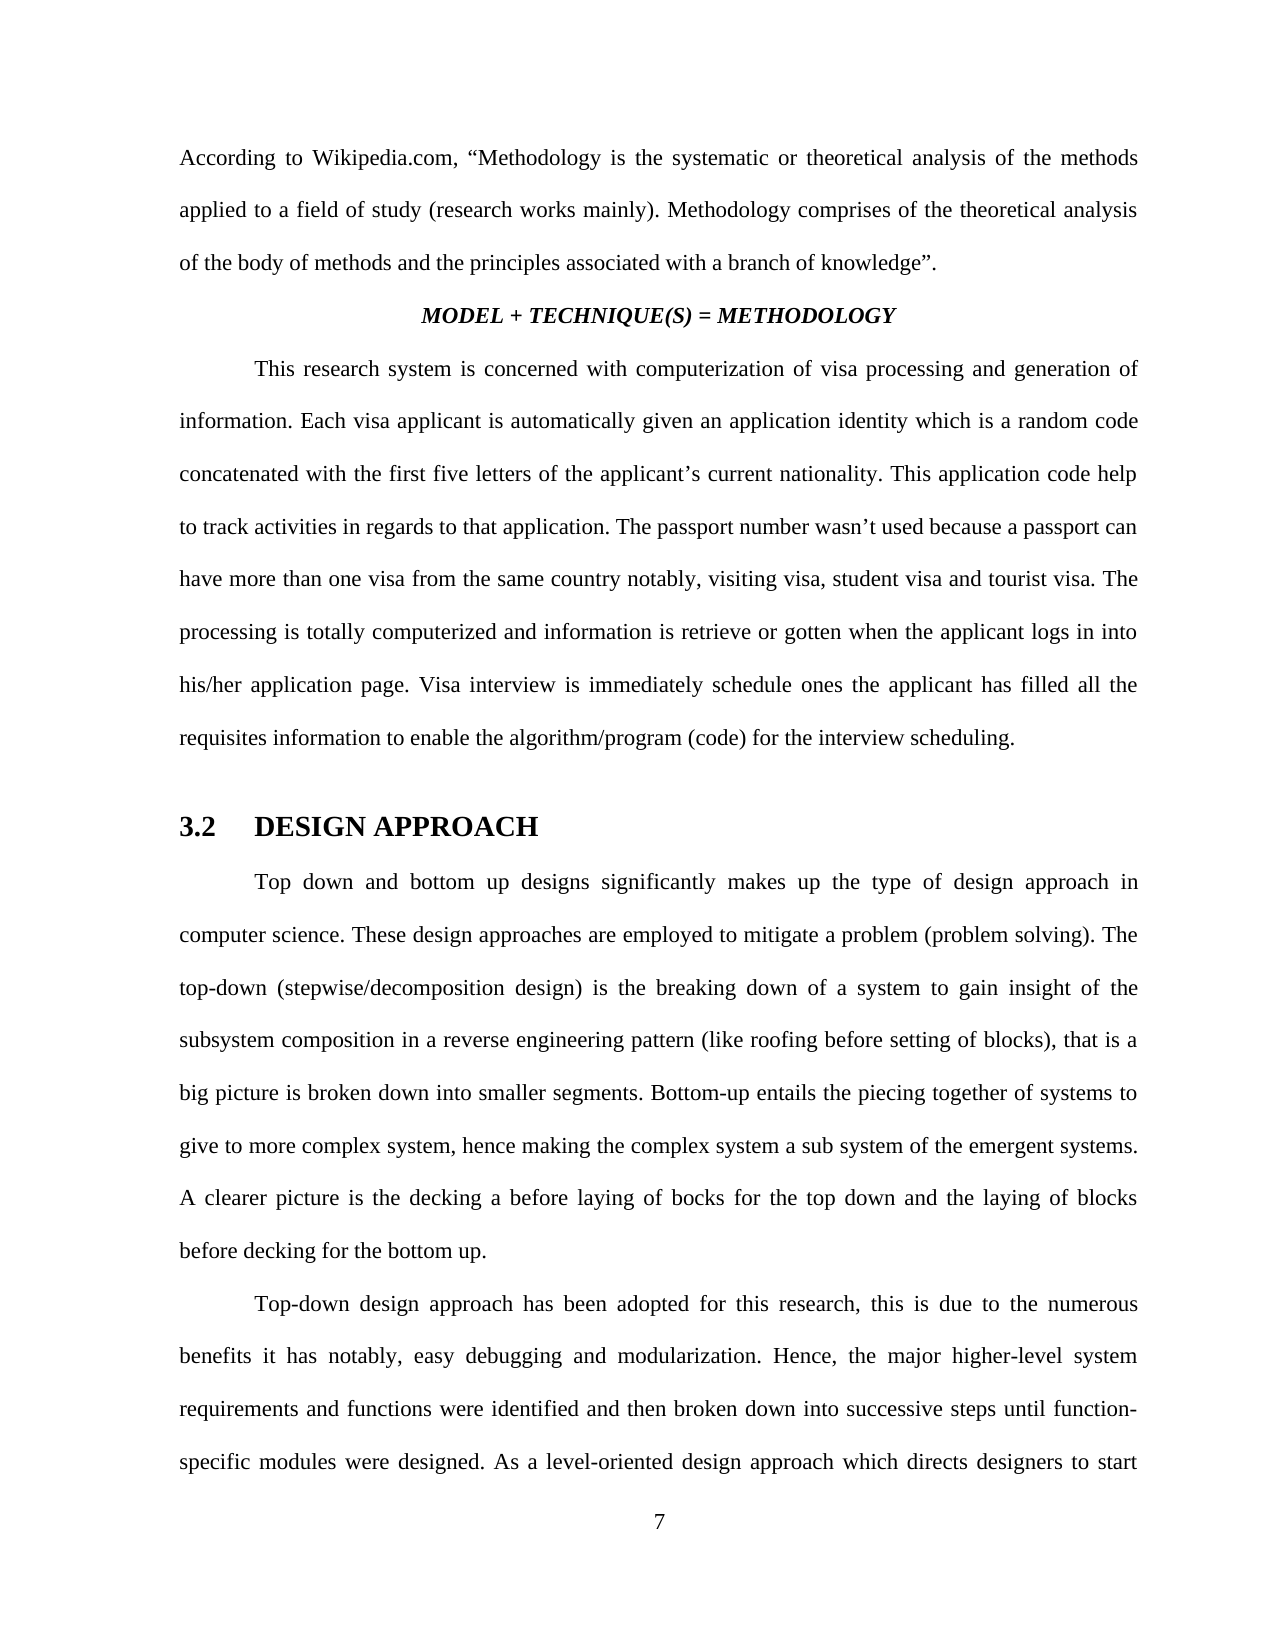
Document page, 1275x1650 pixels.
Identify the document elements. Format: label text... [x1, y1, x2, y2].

text This research system is concerned with computerization of visa processing and generation of information. Each visa applicant is automatically given an application identity which is a random code concatenated with the first five letters of the applicant’s current nationality. This application code help to track activities in regards to that application. The passport number wasn’t used because a passport can have more than one visa from the same country notably, visiting visa, student visa and tourist visa. The processing is totally computerized and information is retrieve or gotten when the applicant logs in into his/her application page. Visa interview is immediately schedule ones the applicant has filled all the requisites information to enable the algorithm/program (code) for the interview scheduling. [179, 354, 1139, 750]
text 3.2 DESIGN APPROACH [179, 809, 1139, 843]
text MODEL + TECHNIQUE(S) = METHODOLOGY [179, 302, 1139, 328]
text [179, 1290, 1139, 1474]
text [179, 144, 1139, 276]
text Top down and bottom up designs significantly makes up the type of design approach in computer science. These design approaches are employed to mitigate a problem (problem solving). The top-down (stepwise/decomposition design) is the breaking down of a system to gain insight of the subsystem composition in a reverse engineering pattern (like roofing before setting of blocks), that is a big picture is broken down into smaller segments. Bottom-up entails the piecing together of systems to give to more complex system, hence making the complex system a sub system of the emergent systems. A clearer picture is the decking a before laying of bocks for the top down and the laying of blocks before decking for the bottom up. [179, 868, 1139, 1263]
